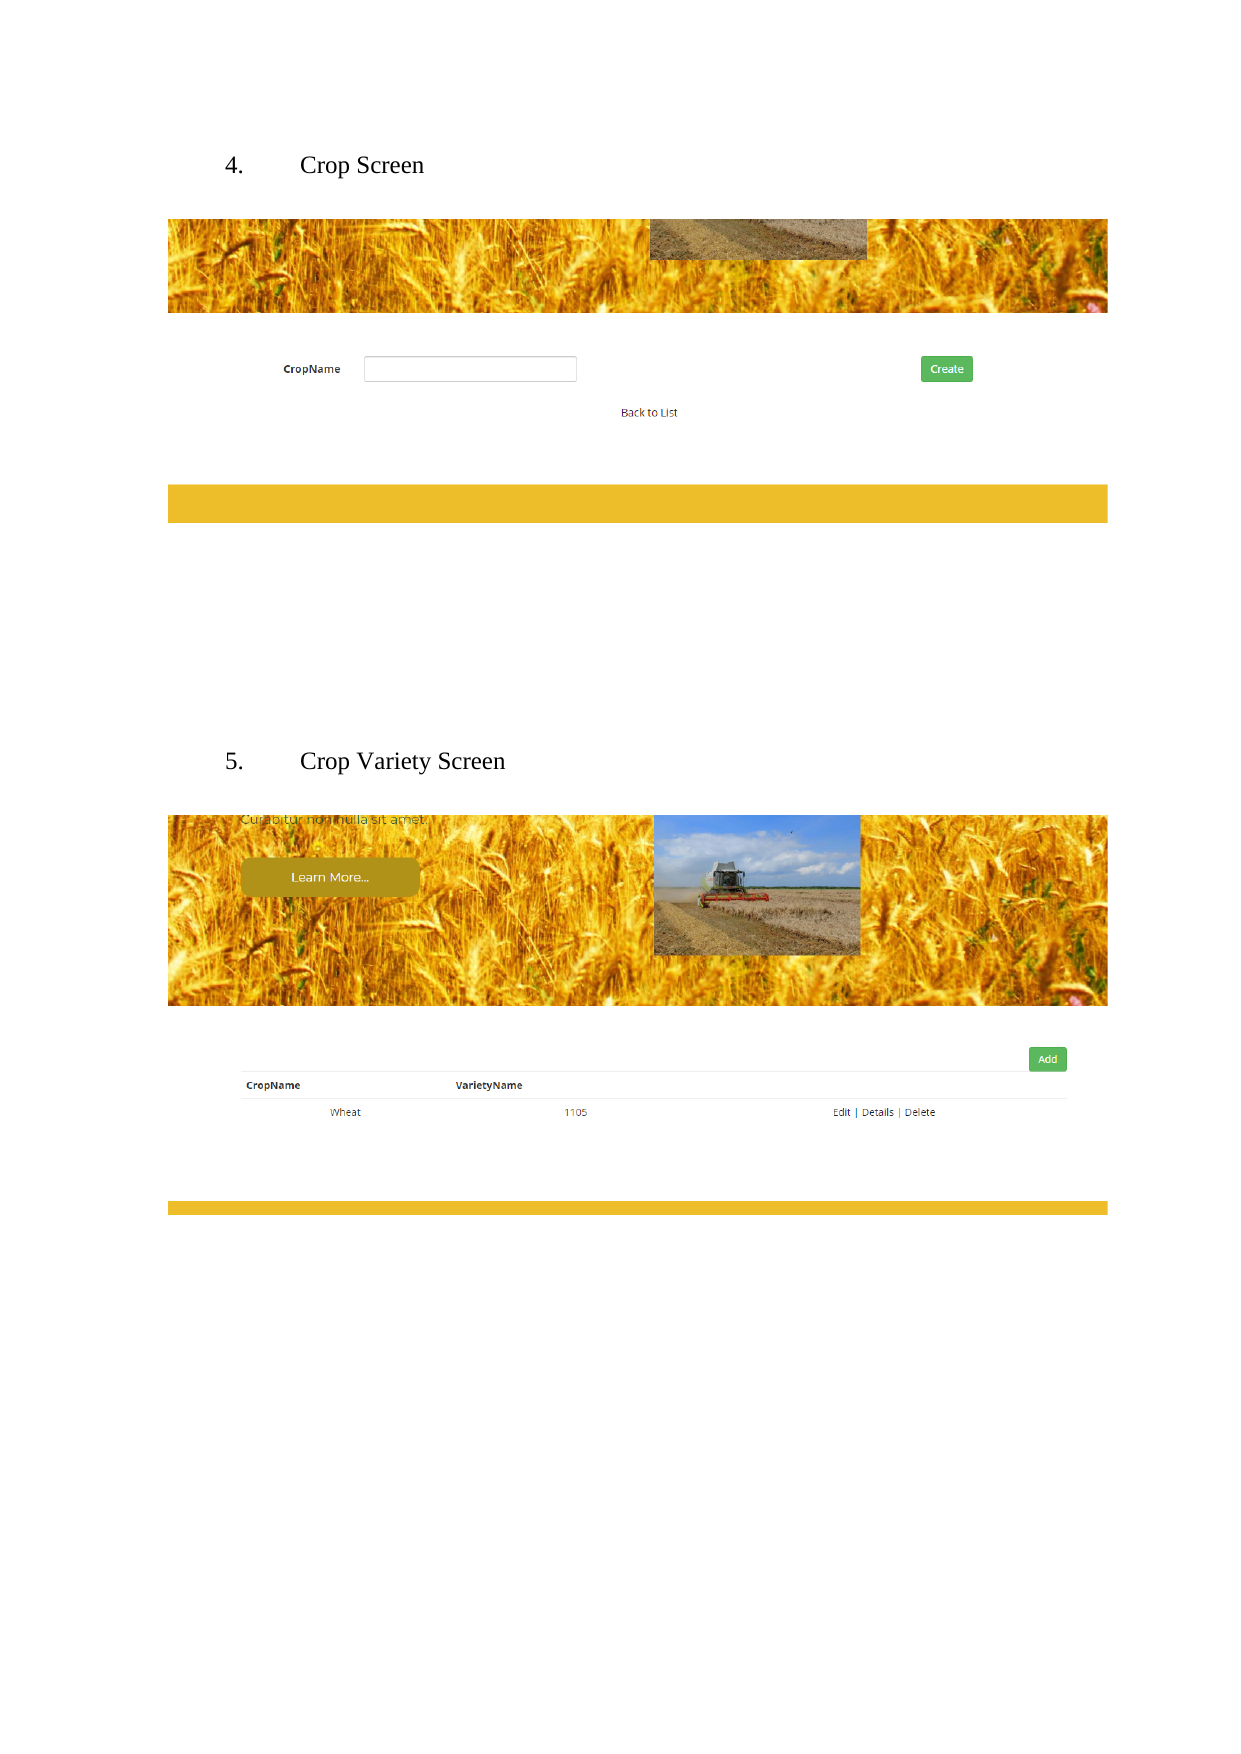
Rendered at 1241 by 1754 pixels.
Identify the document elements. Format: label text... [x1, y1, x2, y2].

list Crop Variety Screen [225, 746, 1126, 775]
picture [168, 219, 1108, 523]
list Crop Screen [225, 150, 1126, 179]
picture [168, 815, 1108, 1215]
